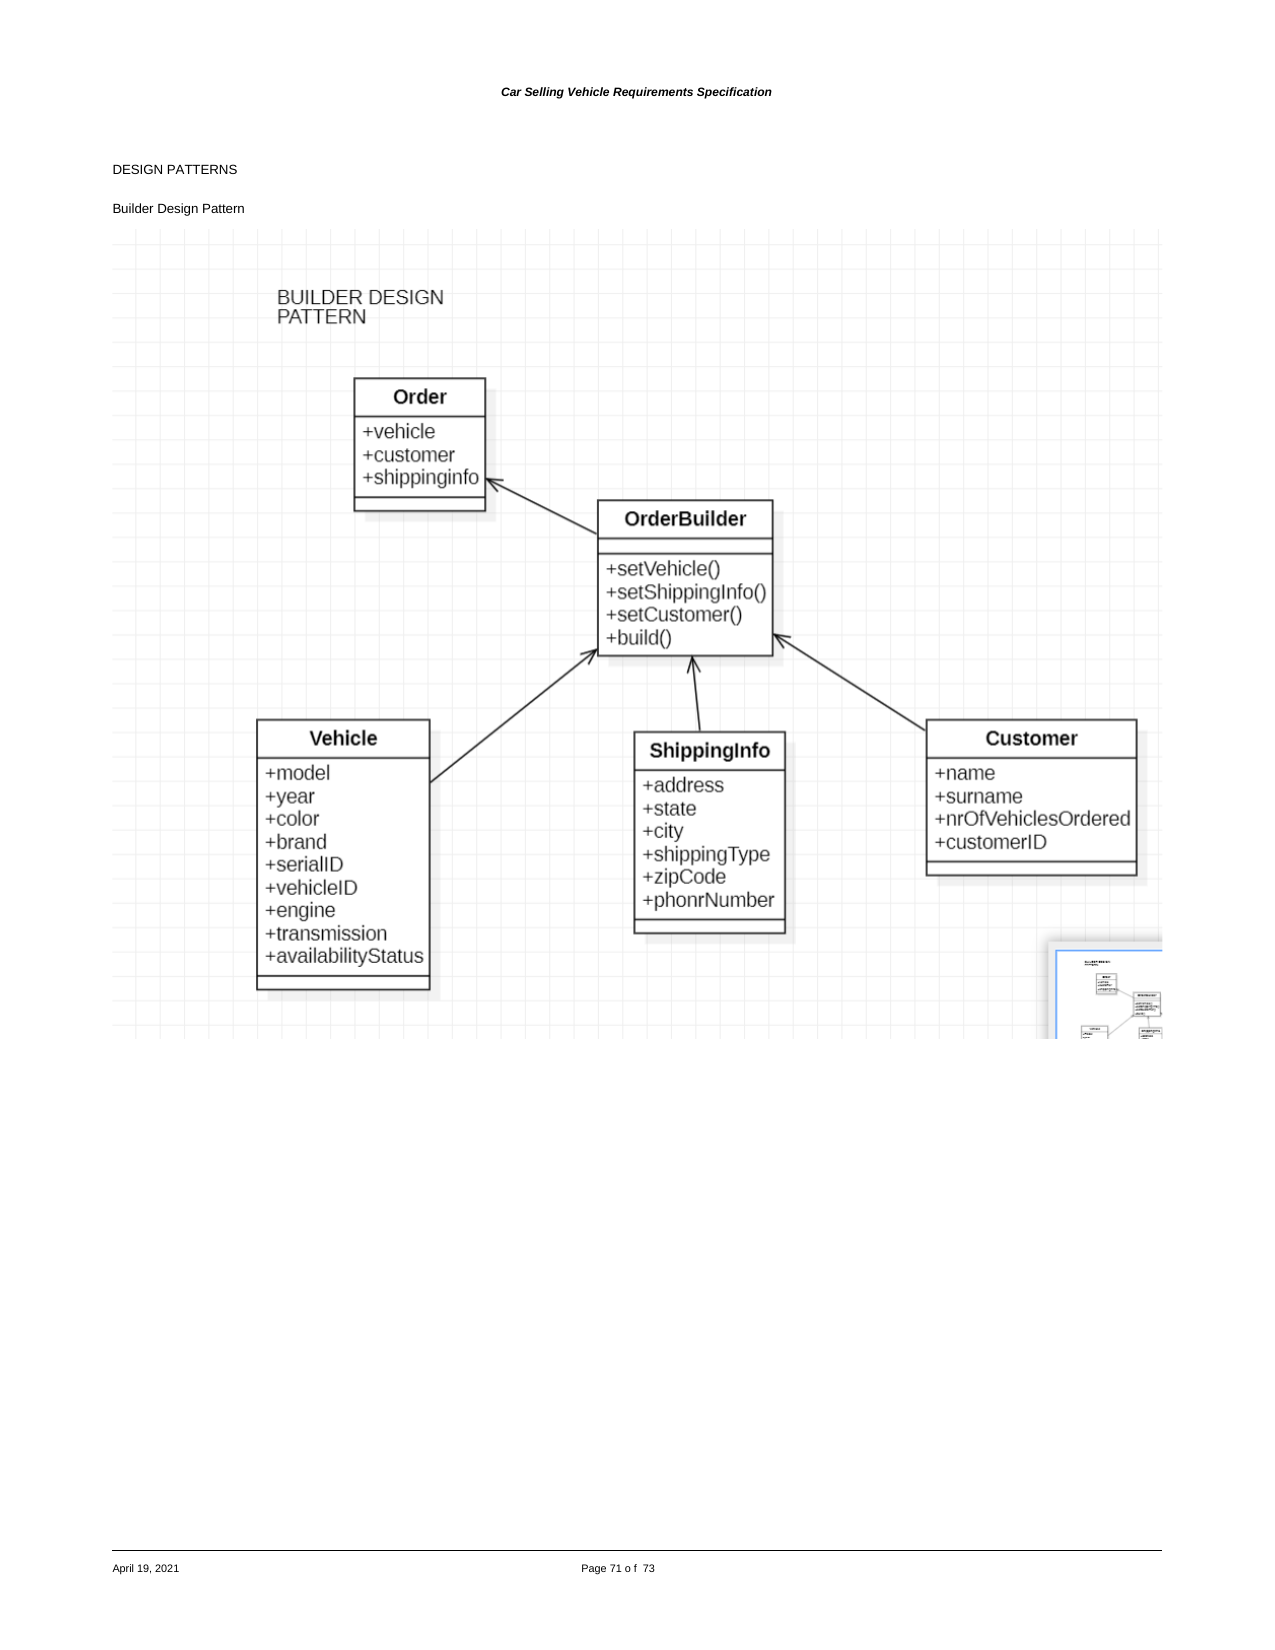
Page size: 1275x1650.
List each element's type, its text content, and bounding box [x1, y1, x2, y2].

picture [112, 229, 1163, 1039]
text Builder Design Pattern [112, 190, 1162, 217]
text DESIGN PATTERNS [112, 151, 1162, 178]
